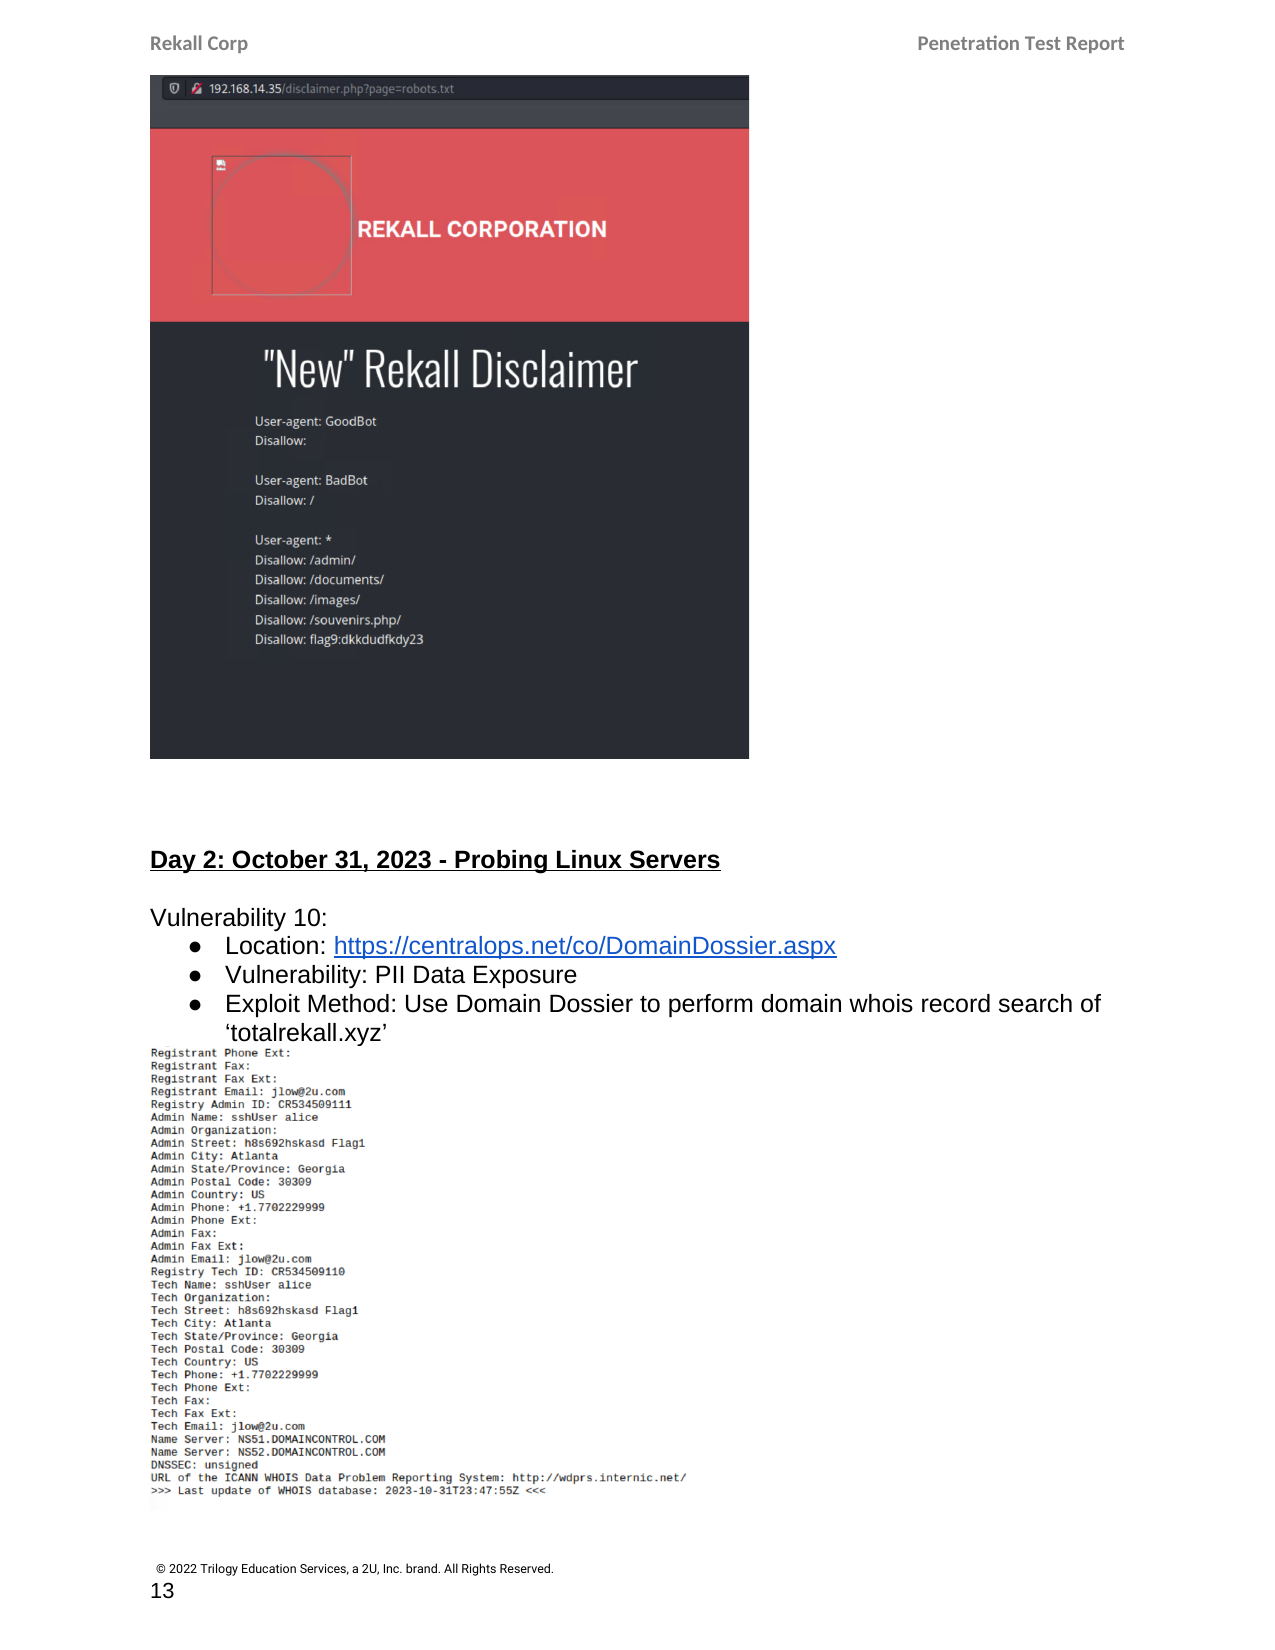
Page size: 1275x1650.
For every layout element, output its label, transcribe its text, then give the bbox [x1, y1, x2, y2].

text Vulnerability 10: [150, 902, 1125, 931]
list Exploit Method: Use Domain Dossier to perform domain whois record search of ‘totalrekall.xyz’ [187, 989, 1125, 1046]
list Location: https://centralops.net/co/DomainDossier.aspx [187, 931, 1125, 960]
picture [150, 1046, 748, 1510]
picture [150, 75, 750, 759]
text Day 2: October 31, 2023 - Probing Linux Servers [150, 845, 1125, 874]
list Vulnerability: PII Data Exposure [187, 960, 1125, 989]
